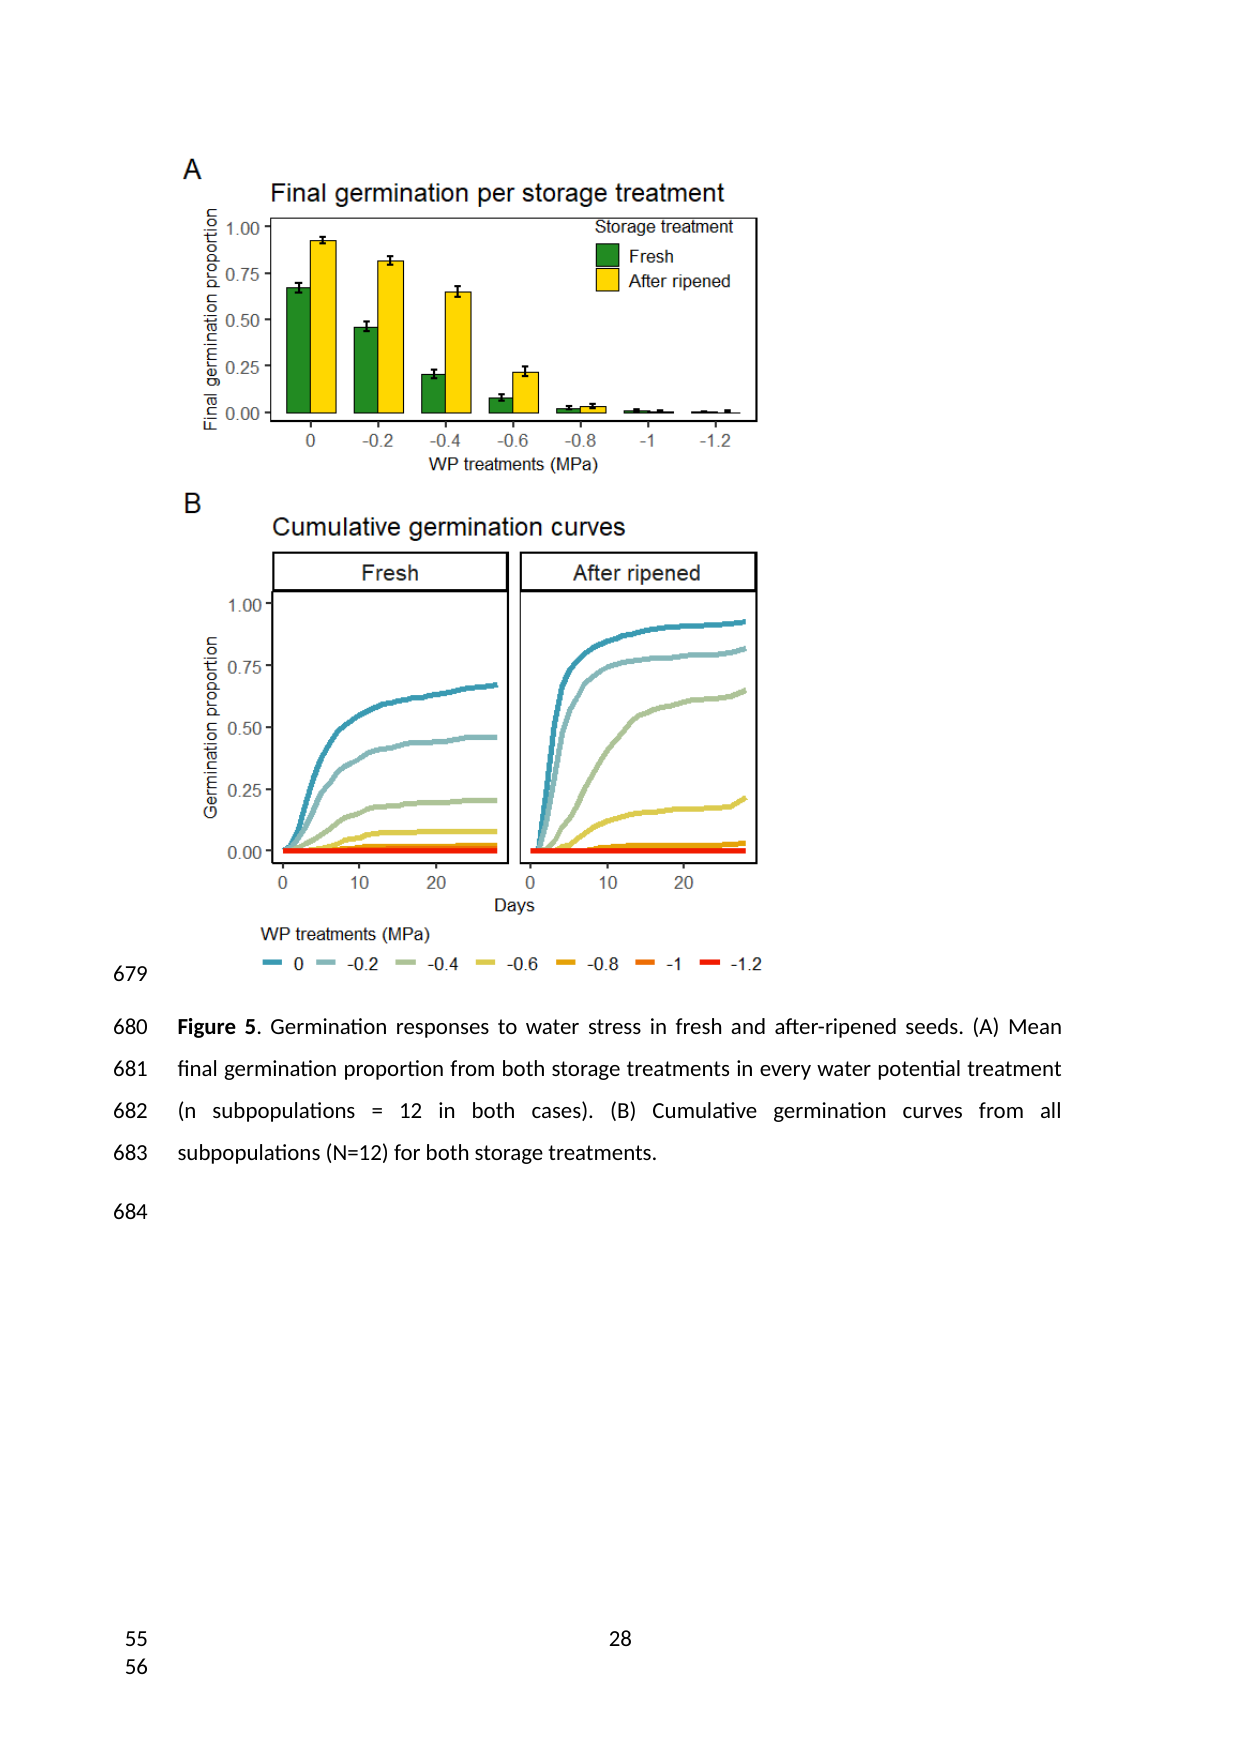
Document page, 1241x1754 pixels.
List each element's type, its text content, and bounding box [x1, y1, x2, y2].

picture [177, 147, 764, 982]
text Figure 5. Germination responses to water stress in fresh and after-ripened seeds. (A) Mean final germination proportion from both storage treatments in every water potential treatment (n subpopulations = 12 in both cases). (B) Cumulative germination curves from all subpopulations (N=12) for both storage treatments. [177, 1012, 1063, 1166]
